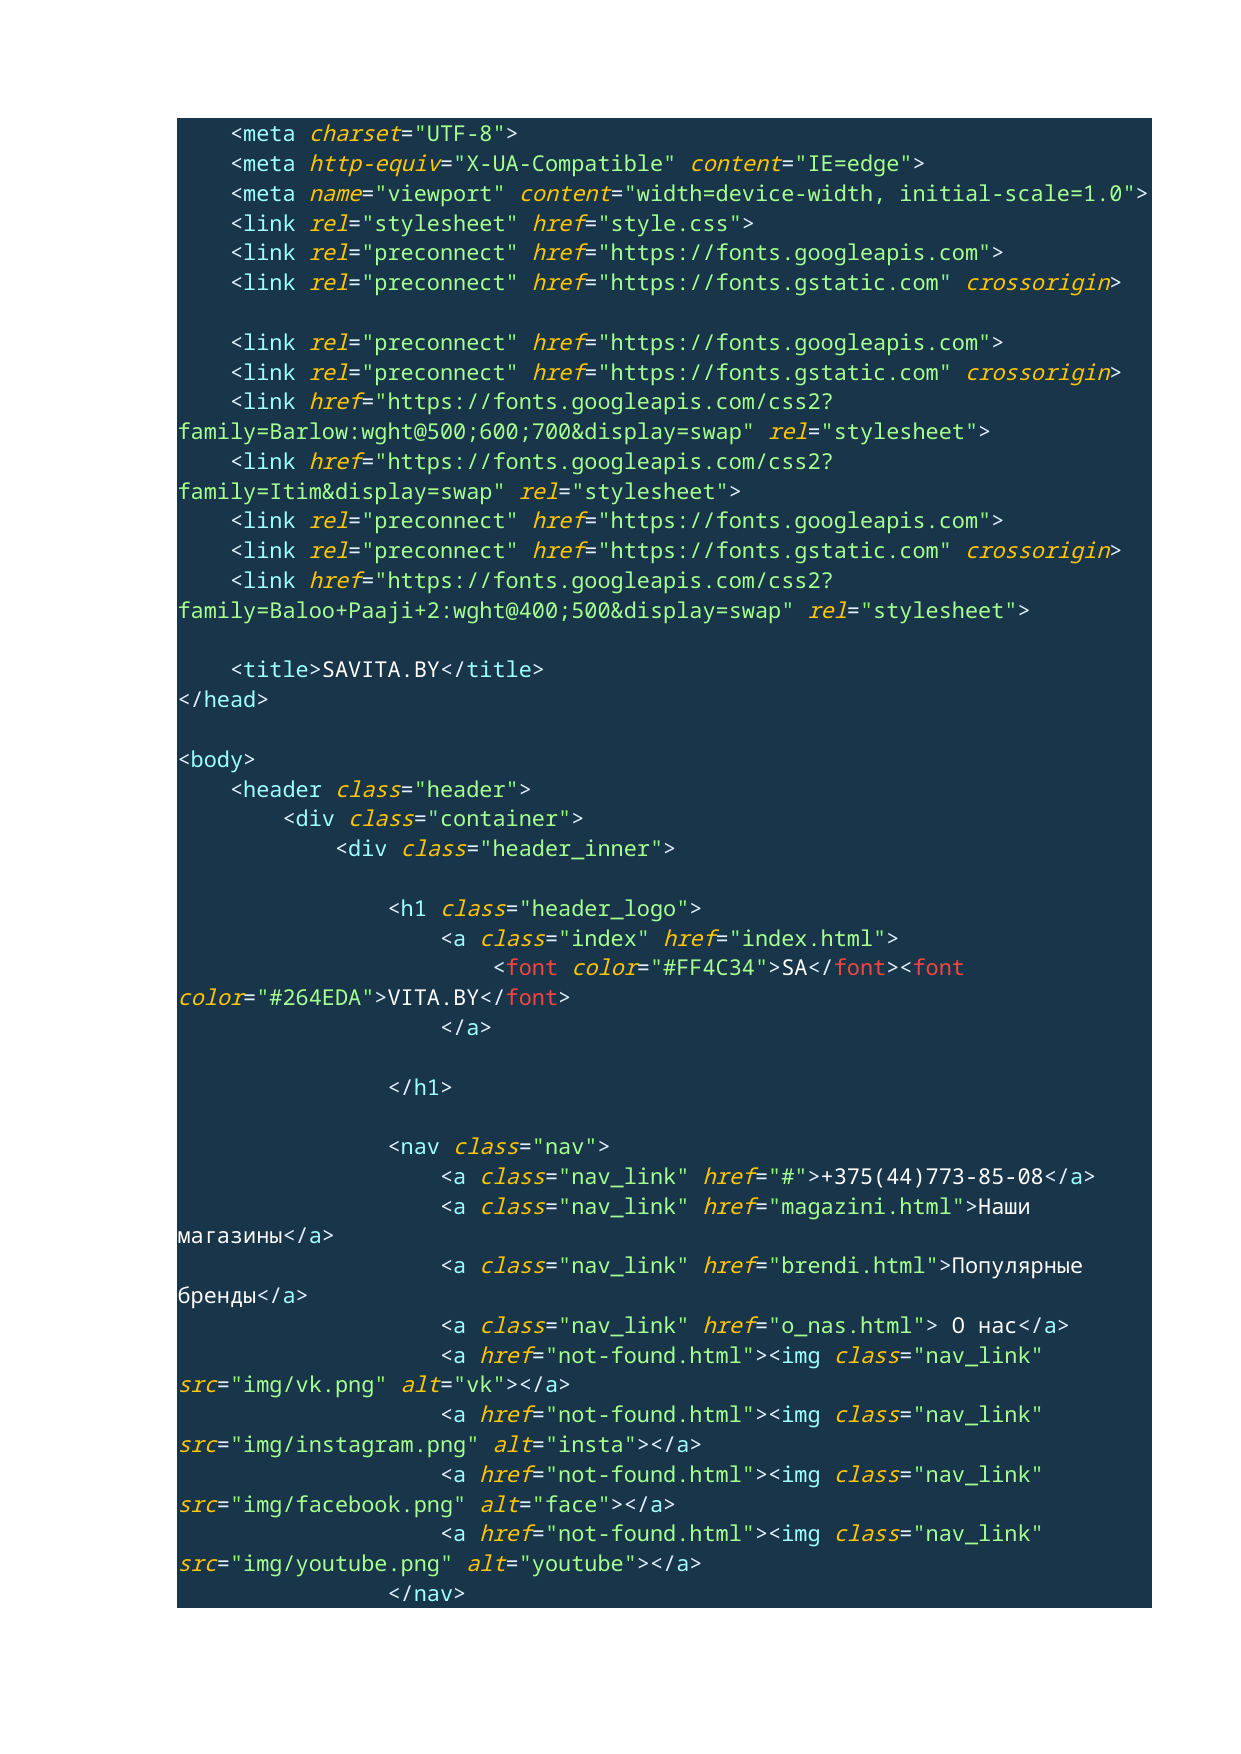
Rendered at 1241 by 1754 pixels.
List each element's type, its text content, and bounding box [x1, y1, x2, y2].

text <h1 class="header_logo"> [177, 893, 1152, 922]
text <link rel="preconnect" href="https://fonts.gstatic.com" crossorigin> [177, 535, 1152, 565]
text <div class="header_inner"> [177, 833, 1152, 863]
text <link href="https://fonts.googleapis.com/css2?family=Itim&display=swap" rel="stylesheet"> [177, 446, 1152, 505]
text <a class="nav_link" href="o_nas.html"> О нас</a> [177, 1310, 1152, 1339]
text <link href="https://fonts.googleapis.com/css2?family=Barlow:wght@500;600;700&display=swap" rel="stylesheet"> [177, 386, 1152, 446]
text <a class="index" href="index.html"> [177, 922, 1152, 952]
text <body> [177, 744, 1152, 773]
text <link href="https://fonts.googleapis.com/css2?family=Baloo+Paaji+2:wght@400;500&display=swap" rel="stylesheet"> [177, 565, 1152, 624]
text </a> [177, 1012, 1152, 1042]
text <meta charset="UTF-8"> [177, 118, 1152, 148]
text <a class="nav_link" href="magazini.html">Наши магазины</a> [177, 1191, 1152, 1250]
text <a href="not-found.html"><img class="nav_link" src="img/instagram.png" alt="insta"></a> [177, 1399, 1152, 1459]
text <meta http-equiv="X-UA-Compatible" content="IE=edge"> [177, 148, 1152, 178]
text <link rel="preconnect" href="https://fonts.googleapis.com"> [177, 327, 1152, 356]
text <link rel="preconnect" href="https://fonts.gstatic.com" crossorigin> [177, 267, 1152, 297]
text </head> [177, 684, 1152, 714]
text <header class="header"> [177, 773, 1152, 803]
text <title>SAVITA.BY</title> [177, 654, 1152, 684]
text <link rel="preconnect" href="https://fonts.gstatic.com" crossorigin> [177, 356, 1152, 386]
text <link rel="stylesheet" href="style.css"> [177, 207, 1152, 237]
text <meta name="viewport" content="width=device-width, initial-scale=1.0"> [177, 178, 1152, 207]
text <link rel="preconnect" href="https://fonts.googleapis.com"> [177, 505, 1152, 535]
text <a href="not-found.html"><img class="nav_link" src="img/vk.png" alt="vk"></a> [177, 1339, 1152, 1399]
text <link rel="preconnect" href="https://fonts.googleapis.com"> [177, 237, 1152, 267]
text <a href="not-found.html"><img class="nav_link" src="img/youtube.png" alt="youtube"></a> [177, 1518, 1152, 1578]
text </nav> [177, 1578, 1152, 1608]
text <div class="container"> [177, 803, 1152, 833]
text <a href="not-found.html"><img class="nav_link" src="img/facebook.png" alt="face"></a> [177, 1459, 1152, 1518]
text <a class="nav_link" href="#">+375(44)773-85-08</a> [177, 1161, 1152, 1191]
text <a class="nav_link" href="brendi.html">Популярные бренды</a> [177, 1250, 1152, 1310]
text <font color="#FF4C34">SA</font><font color="#264EDA">VITA.BY</font> [177, 952, 1152, 1012]
text <nav class="nav"> [177, 1131, 1152, 1161]
text </h1> [177, 1071, 1152, 1101]
